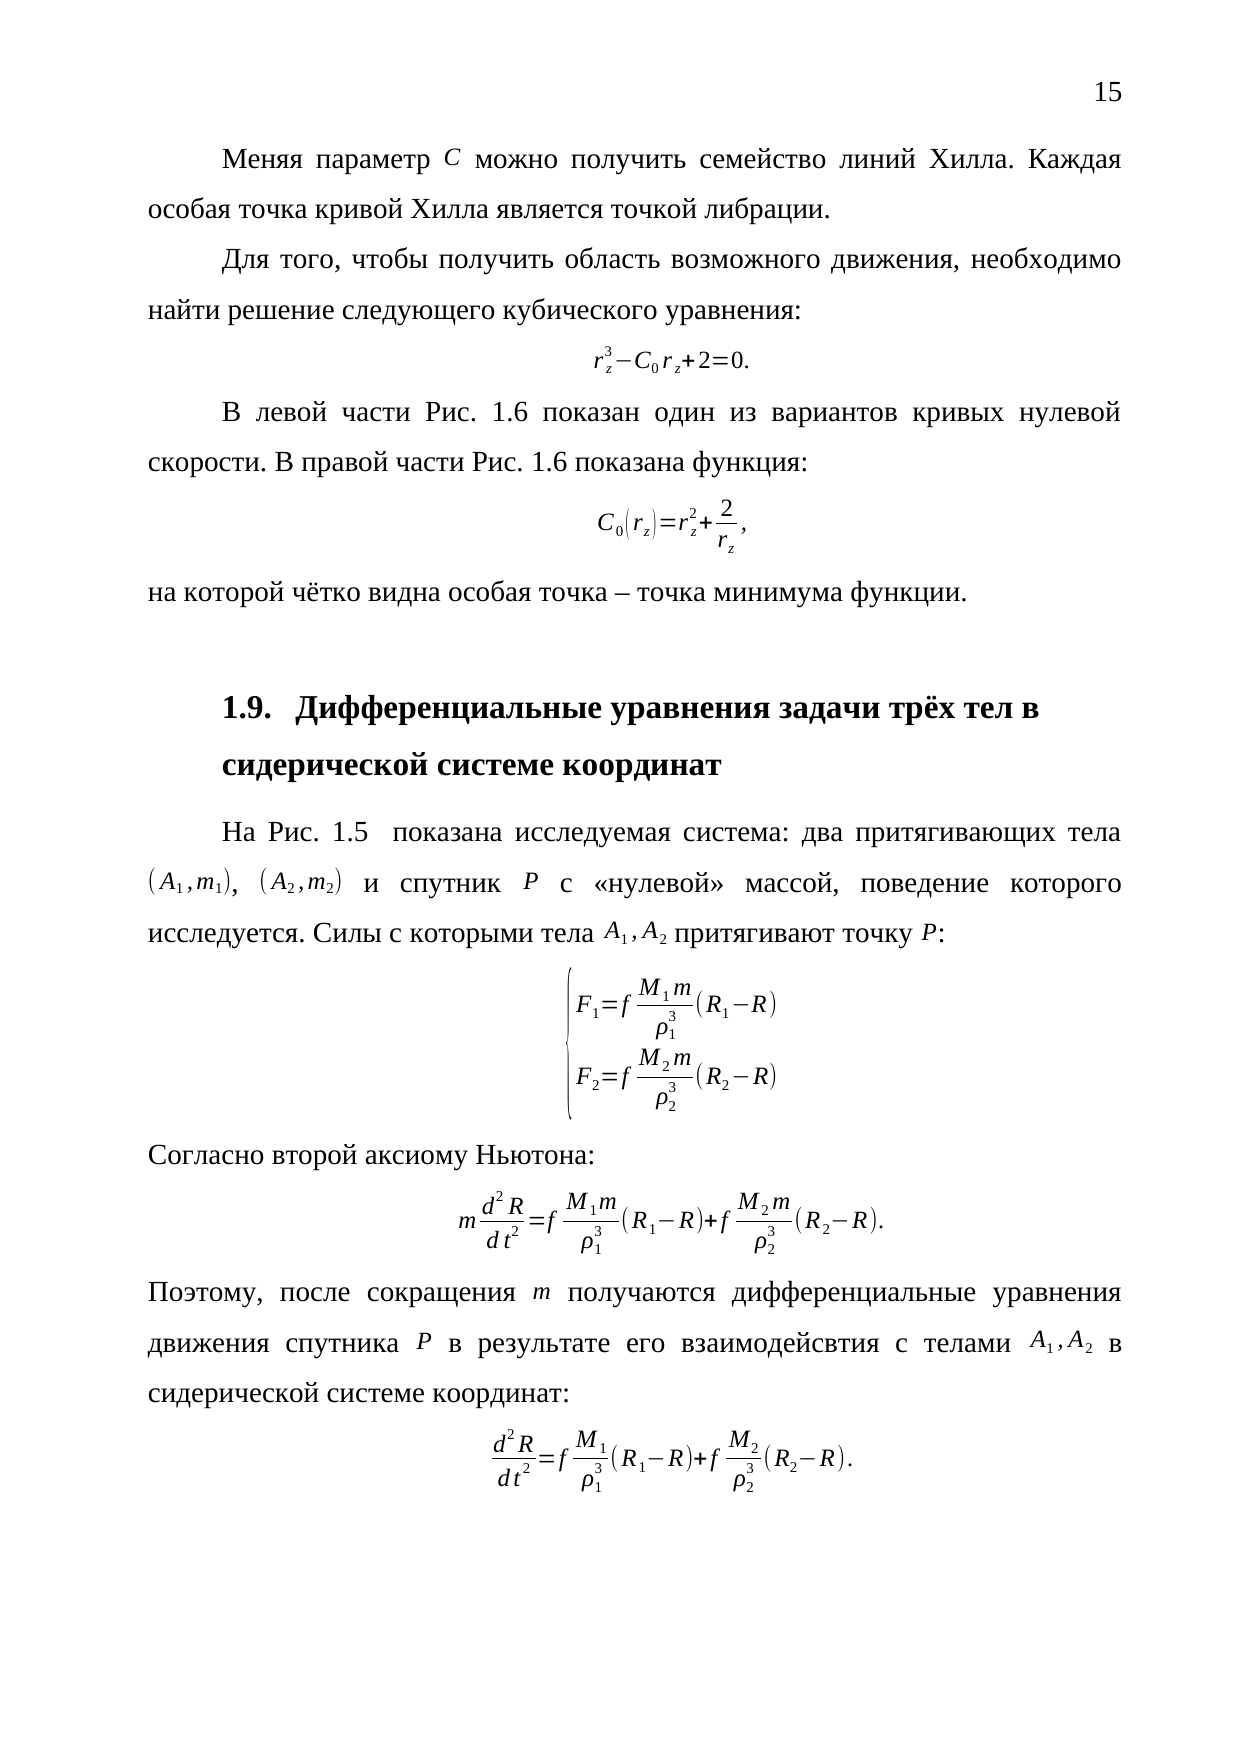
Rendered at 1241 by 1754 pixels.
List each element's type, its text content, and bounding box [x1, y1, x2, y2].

text На Рис. 1.5 показана исследуемая система: два притягивающих тела , и спутник с «нулевой» массой, поведение которого исследуется. Силы с которыми тела притягивают точку : [148, 814, 1122, 949]
text Поэтому, после сокращения получаются дифференциальные уравнения движения спутника в результате его взаимодейсвтия с телами в сидерической системе координат: [148, 1274, 1122, 1409]
text Для того, чтобы получить область возможного движения, необходимо найти решение следующего кубического уравнения: [148, 242, 1122, 325]
text Согласно второй аксиому Ньютона: [148, 1137, 1122, 1171]
text на которой чётко видна особая точка – точка минимума функции. [148, 574, 1122, 607]
text В левой части Рис. 1.6 показан один из вариантов кривых нулевой скорости. В правой части Рис. 1.6 показана функция: [148, 394, 1122, 478]
subtitle Дифференциальные уравнения задачи трёх тел в сидерической системе координат [222, 687, 1122, 783]
text Меняя параметр можно получить семейство линий Хилла. Каждая особая точка кривой Хилла является точкой либрации. [148, 141, 1122, 225]
